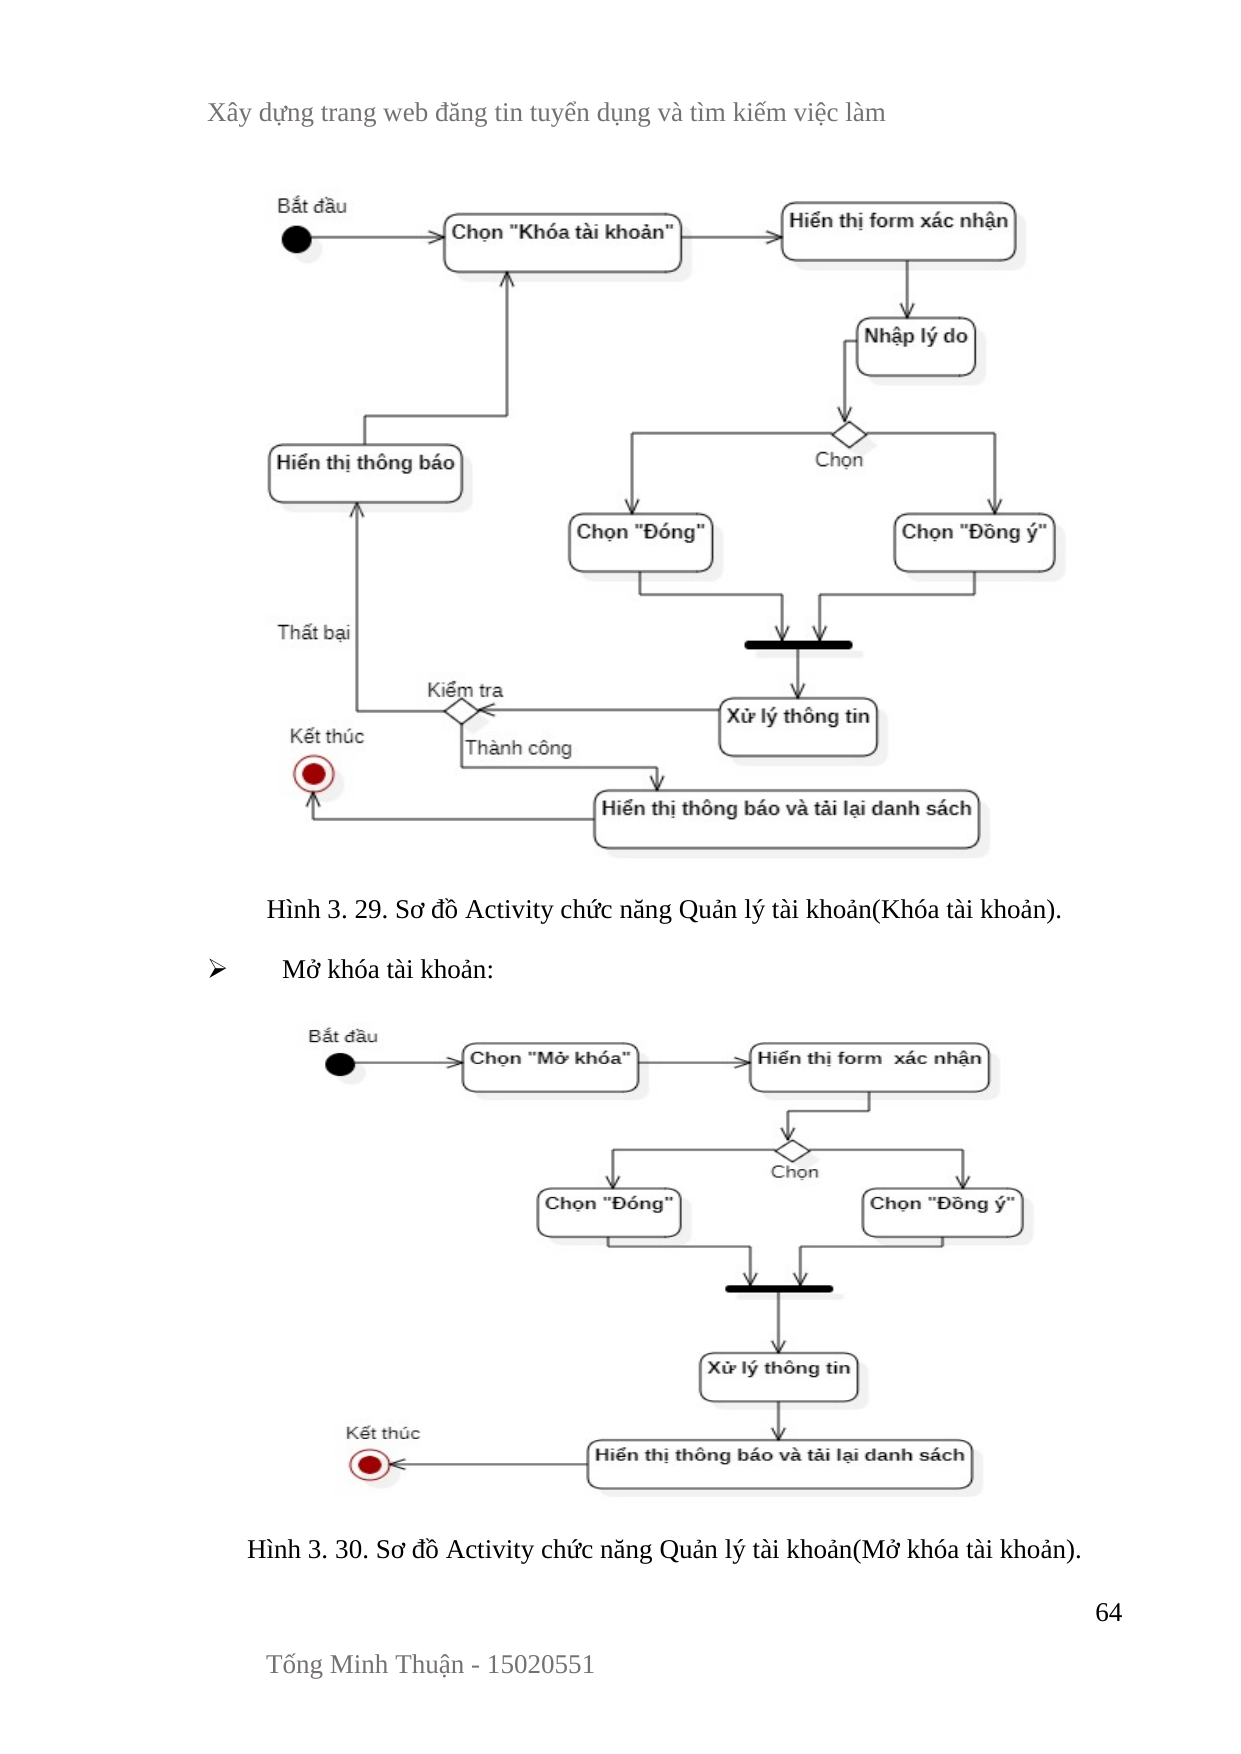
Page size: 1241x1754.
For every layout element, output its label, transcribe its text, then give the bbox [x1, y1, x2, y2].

picture [254, 177, 1075, 864]
picture [285, 1012, 1044, 1504]
list Mở khóa tài khoản: [207, 953, 1122, 985]
